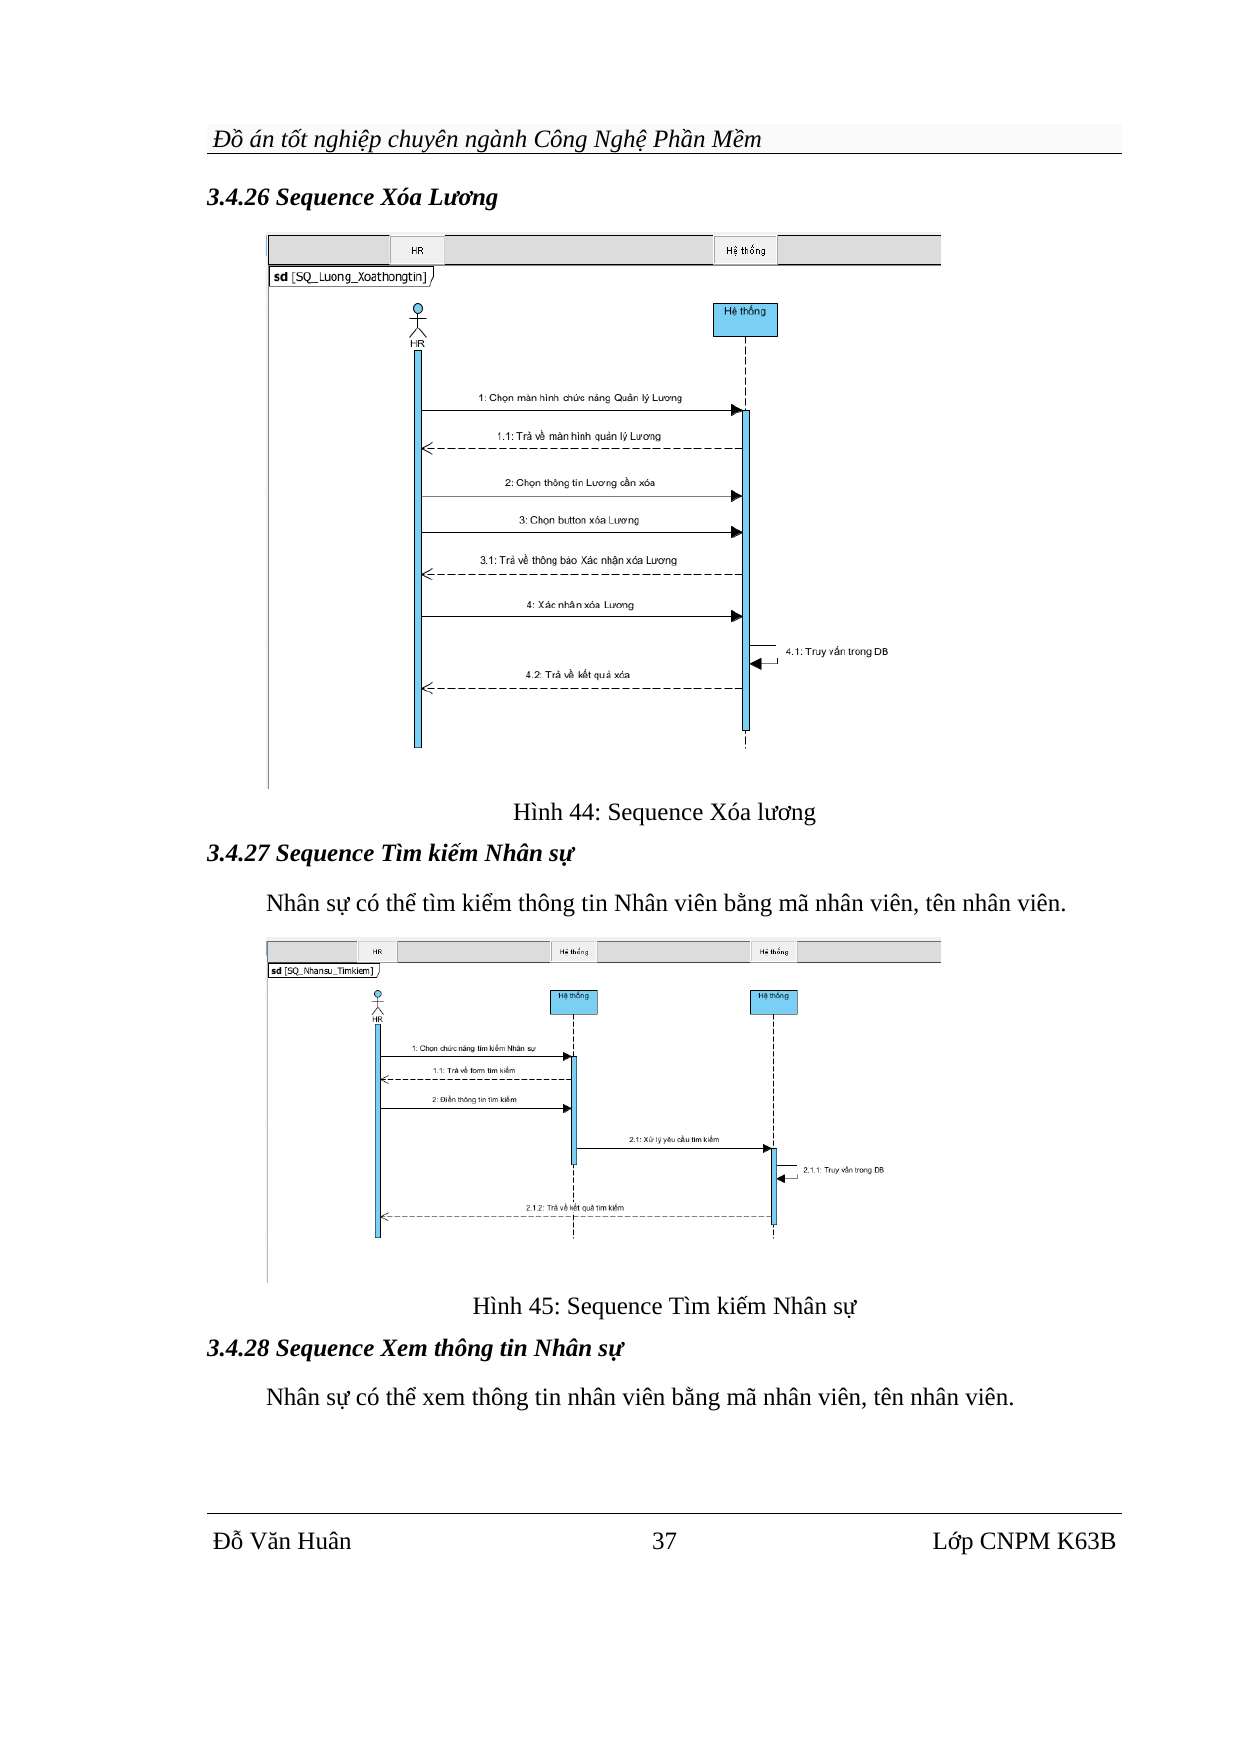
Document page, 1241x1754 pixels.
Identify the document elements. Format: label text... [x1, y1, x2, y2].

subtitle Sequence Xóa Lương [207, 182, 1122, 211]
picture [265, 937, 941, 1283]
text Nhân sự có thể xem thông tin nhân viên bằng mã nhân viên, tên nhân viên. [207, 1382, 1122, 1411]
text Nhân sự có thể tìm kiểm thông tin Nhân viên bằng mã nhân viên, tên nhân viên. [207, 888, 1122, 917]
picture [265, 232, 941, 789]
subtitle Sequence Tìm kiếm Nhân sự [207, 838, 1122, 867]
text Hình 45: Sequence Tìm kiếm Nhân sự [207, 1291, 1122, 1320]
text Hình 44: Sequence Xóa lương [207, 797, 1122, 826]
subtitle Sequence Xem thông tin Nhân sự [207, 1333, 1122, 1361]
